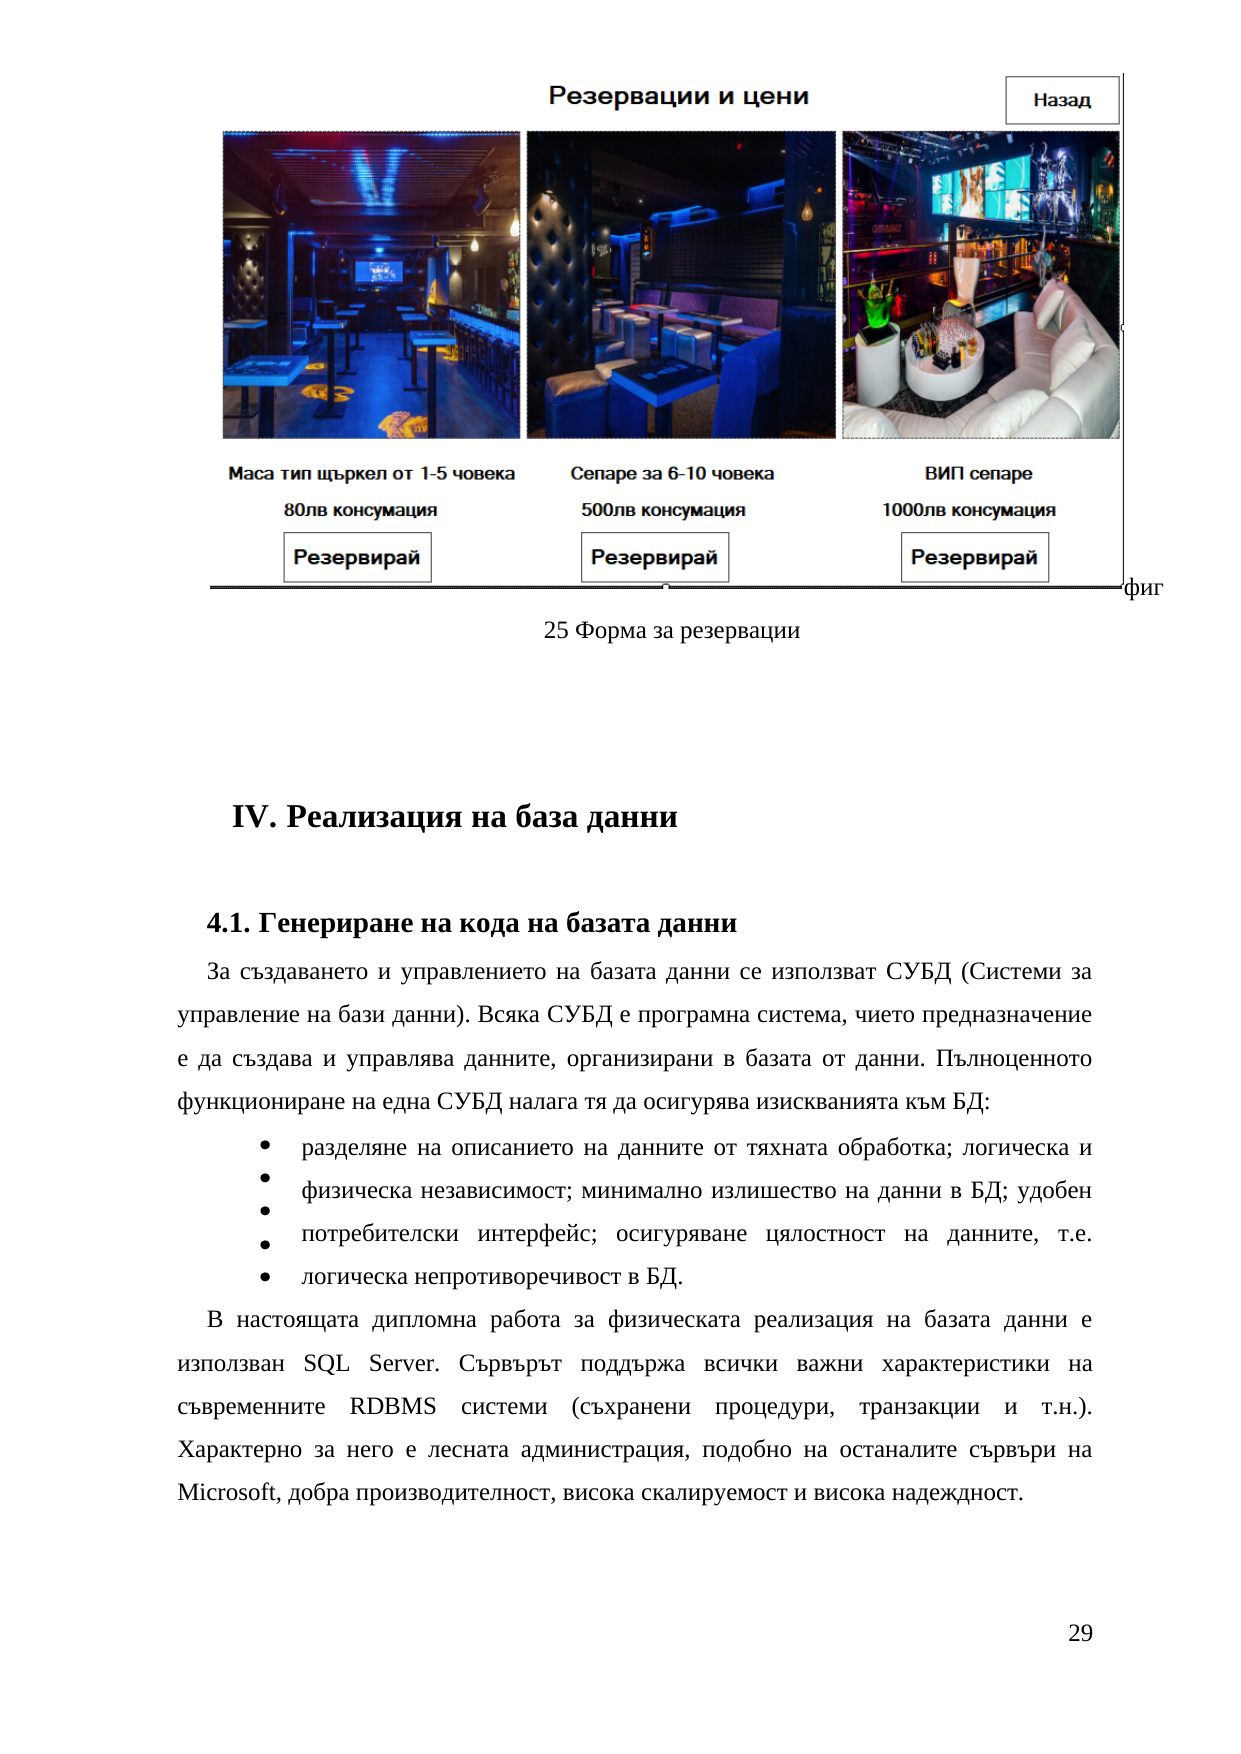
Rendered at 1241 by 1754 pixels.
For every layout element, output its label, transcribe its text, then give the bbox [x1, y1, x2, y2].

subtitle 4.1. Генериране на кода на базата данни [177, 905, 1167, 938]
picture [259, 1193, 283, 1223]
picture [259, 1127, 283, 1157]
text В настоящата дипломна работа за физическата реализация на базата данни е използван SQL Server. Сървърът поддържа всички важни характеристики на съвременните RDBMS системи (съхранени процедури, транзакции и т.н.). Характерно за него е лесната администрация, подобно на останалите сървъри на Microsoft, добра производителност, висока скалируемост и висока надеждност. [177, 1304, 1093, 1506]
picture [259, 1259, 283, 1289]
picture [259, 1160, 283, 1190]
subtitle IV. Реализация на база данни [177, 796, 1167, 834]
picture [210, 73, 1124, 589]
text За създаването и управлението на базата данни се използват СУБД (Системи за управление на бази данни). Всяка СУБД е програмна система, чието предназначение е да създава и управлява данните, организирани в базата от данни. Пълноценното функциониране на една СУБД налага тя да осигурява изискванията към БД: [177, 956, 1093, 1114]
text разделяне на описанието на данните от тяхната обработка; логическа и физическа независимост; минимално излишество на данни в БД; удобен потребителски интерфейс; осигуряване цялостност на данните, т.е. логическа непротиворечивост в БД. [177, 1132, 1093, 1290]
picture [259, 1227, 283, 1257]
